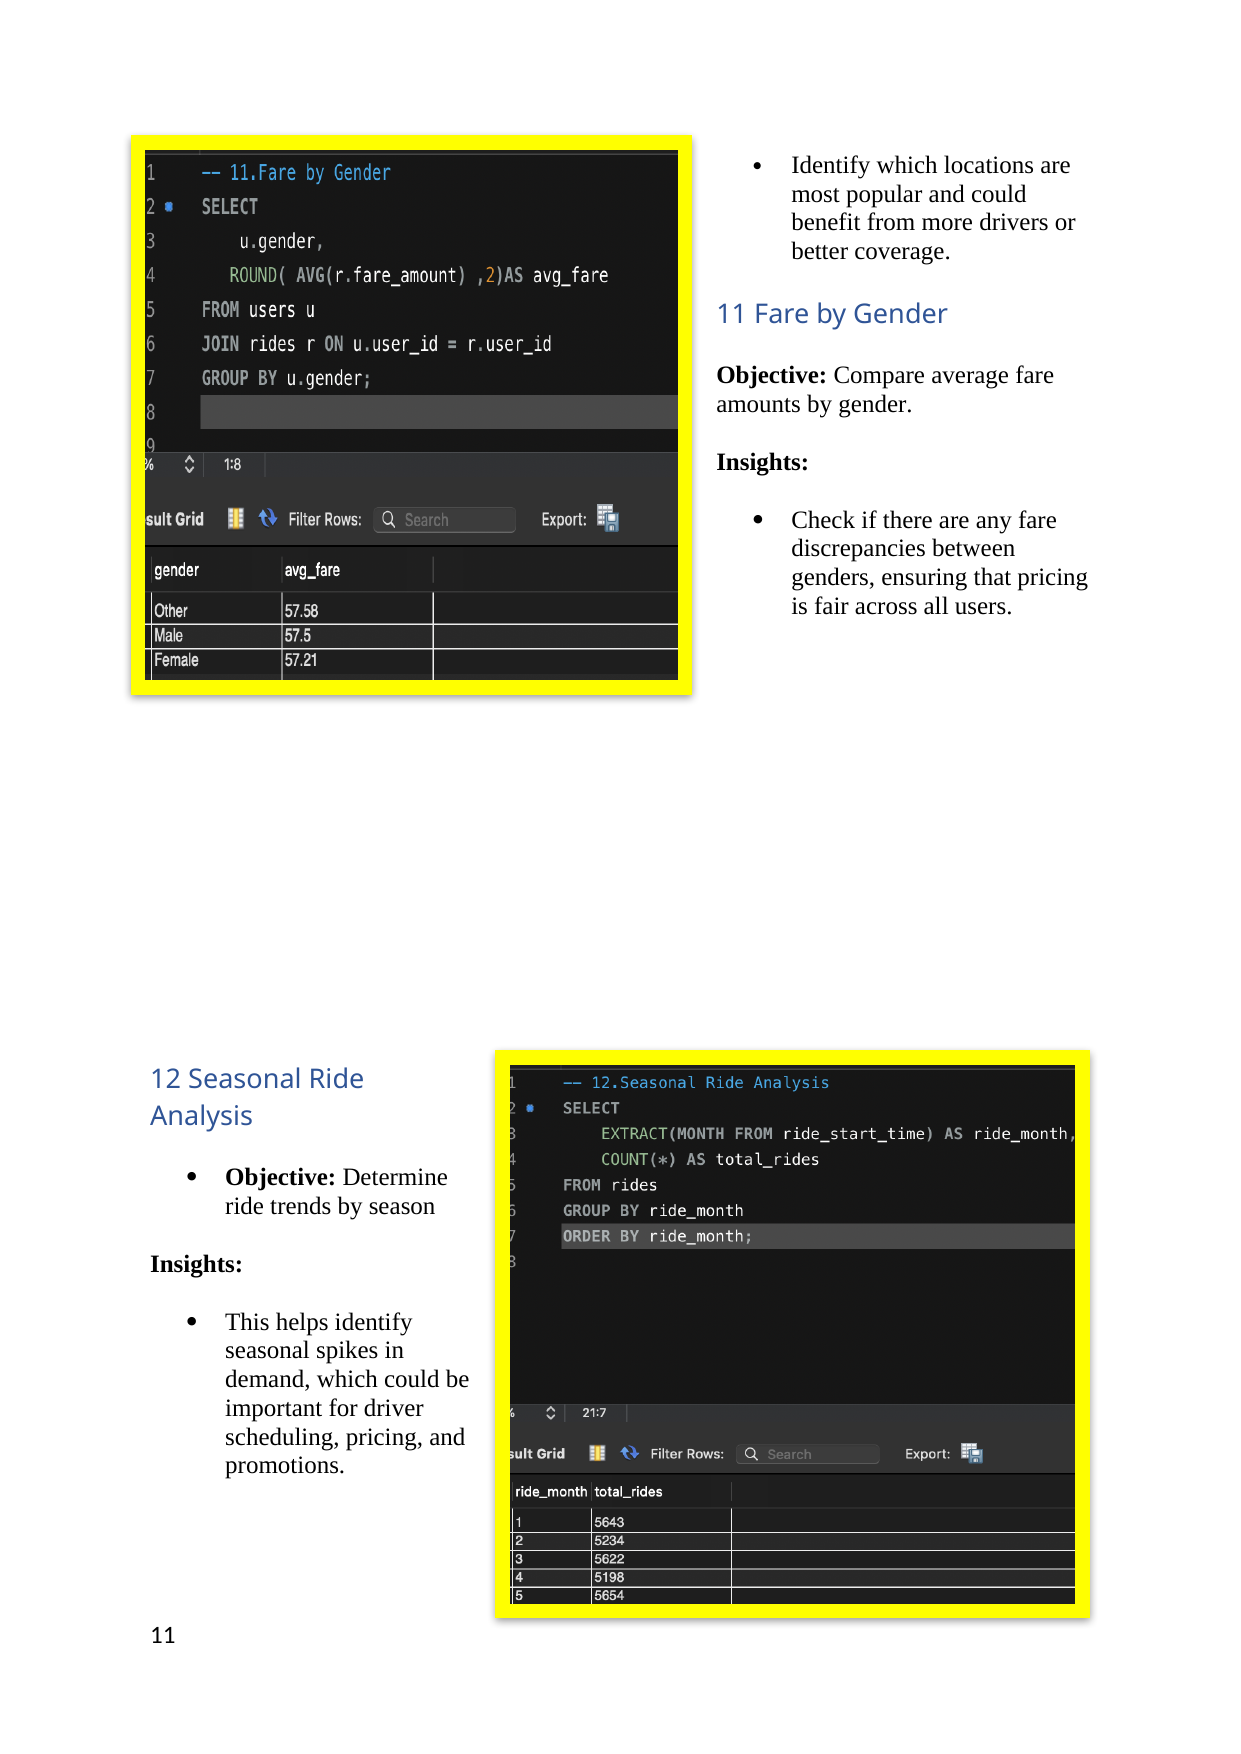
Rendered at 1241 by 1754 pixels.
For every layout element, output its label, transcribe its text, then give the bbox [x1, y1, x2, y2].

picture [145, 150, 678, 680]
text Insights: [150, 1317, 1090, 1346]
subtitle 11 Fare by Gender [150, 1462, 1090, 1499]
list Identify which locations are most popular and could benefit from more drivers or better coverage. [187, 1375, 1090, 1433]
picture [169, 724, 1152, 1267]
text Objective: Compare average fare amounts by gender. [150, 1528, 1090, 1557]
